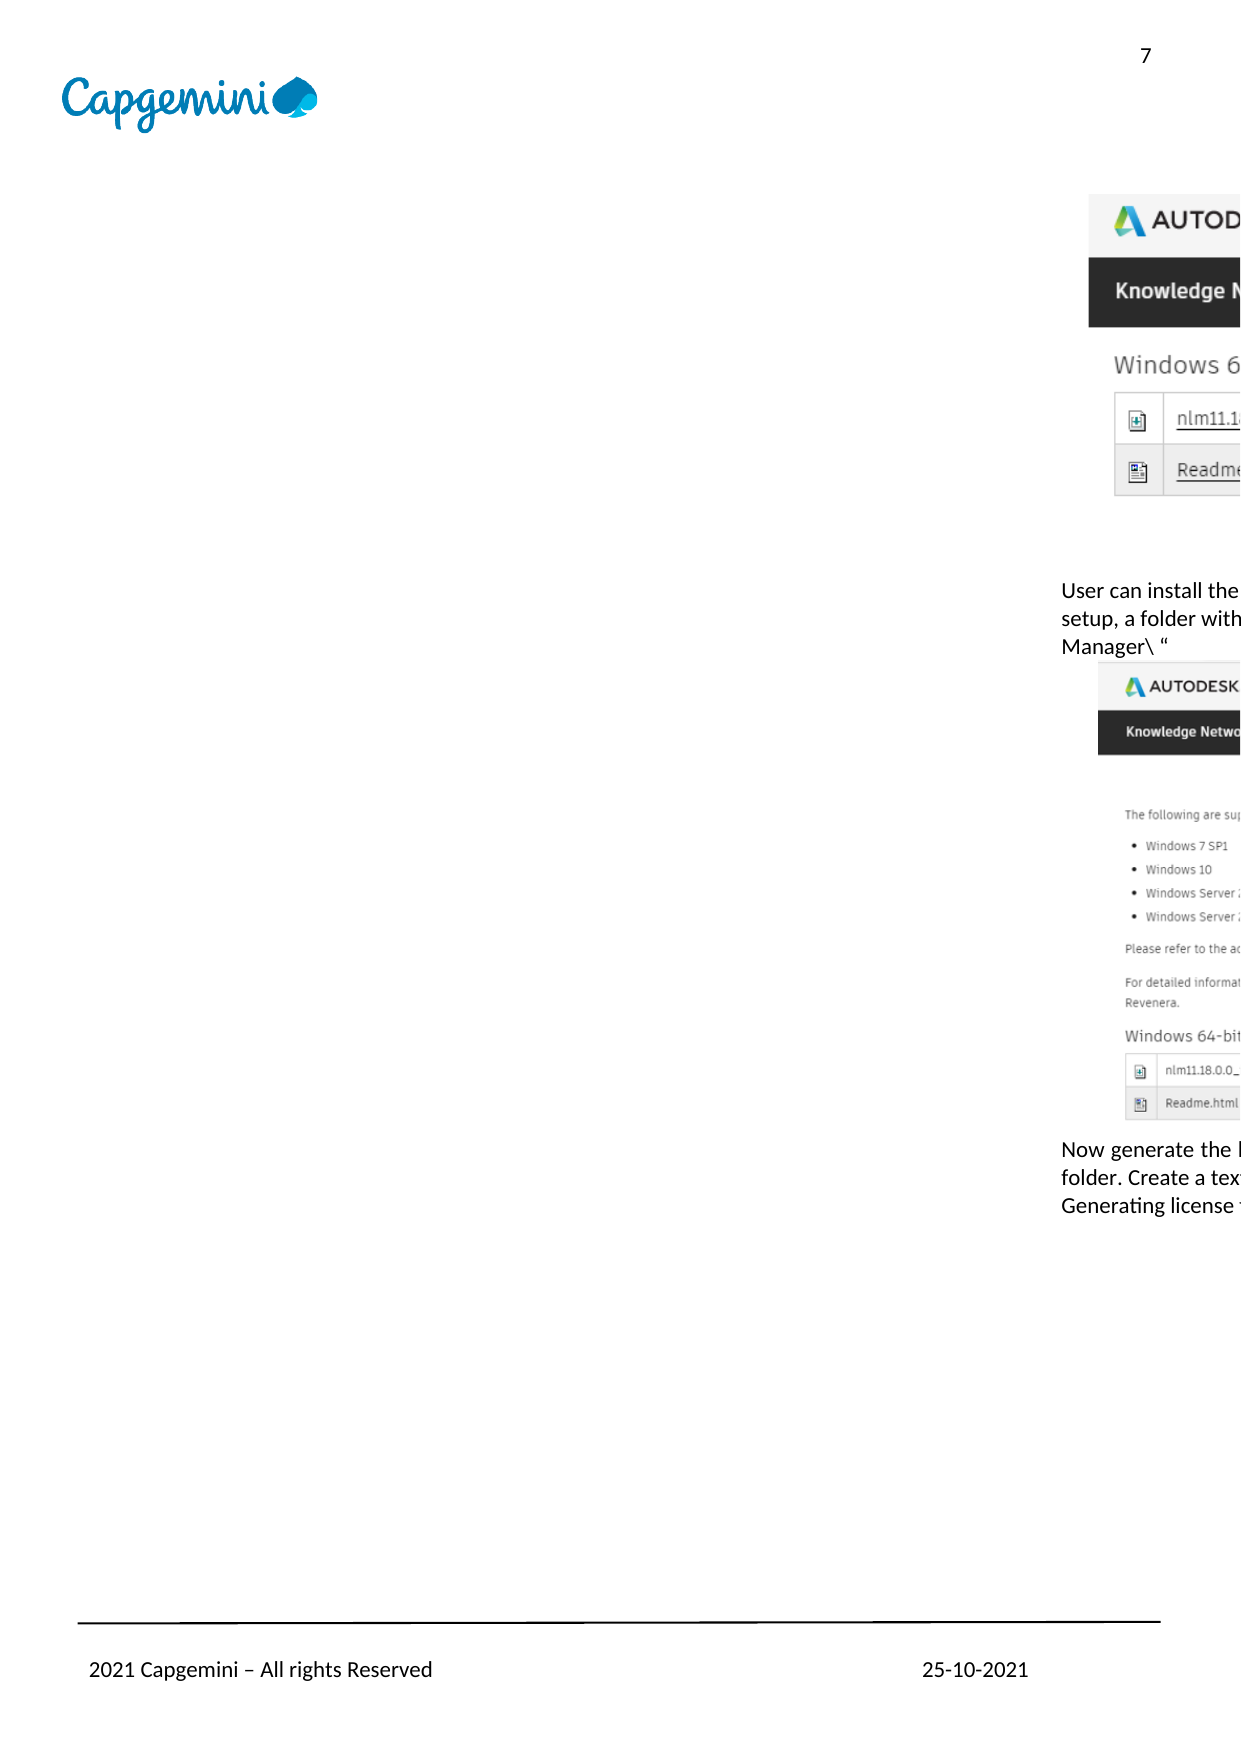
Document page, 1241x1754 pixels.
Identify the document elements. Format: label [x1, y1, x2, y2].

picture [61, 73, 318, 136]
picture [1098, 660, 1241, 1135]
picture [143, 94, 149, 107]
picture [121, 95, 128, 109]
picture [1088, 194, 1241, 520]
picture [143, 118, 149, 128]
picture [164, 94, 169, 103]
